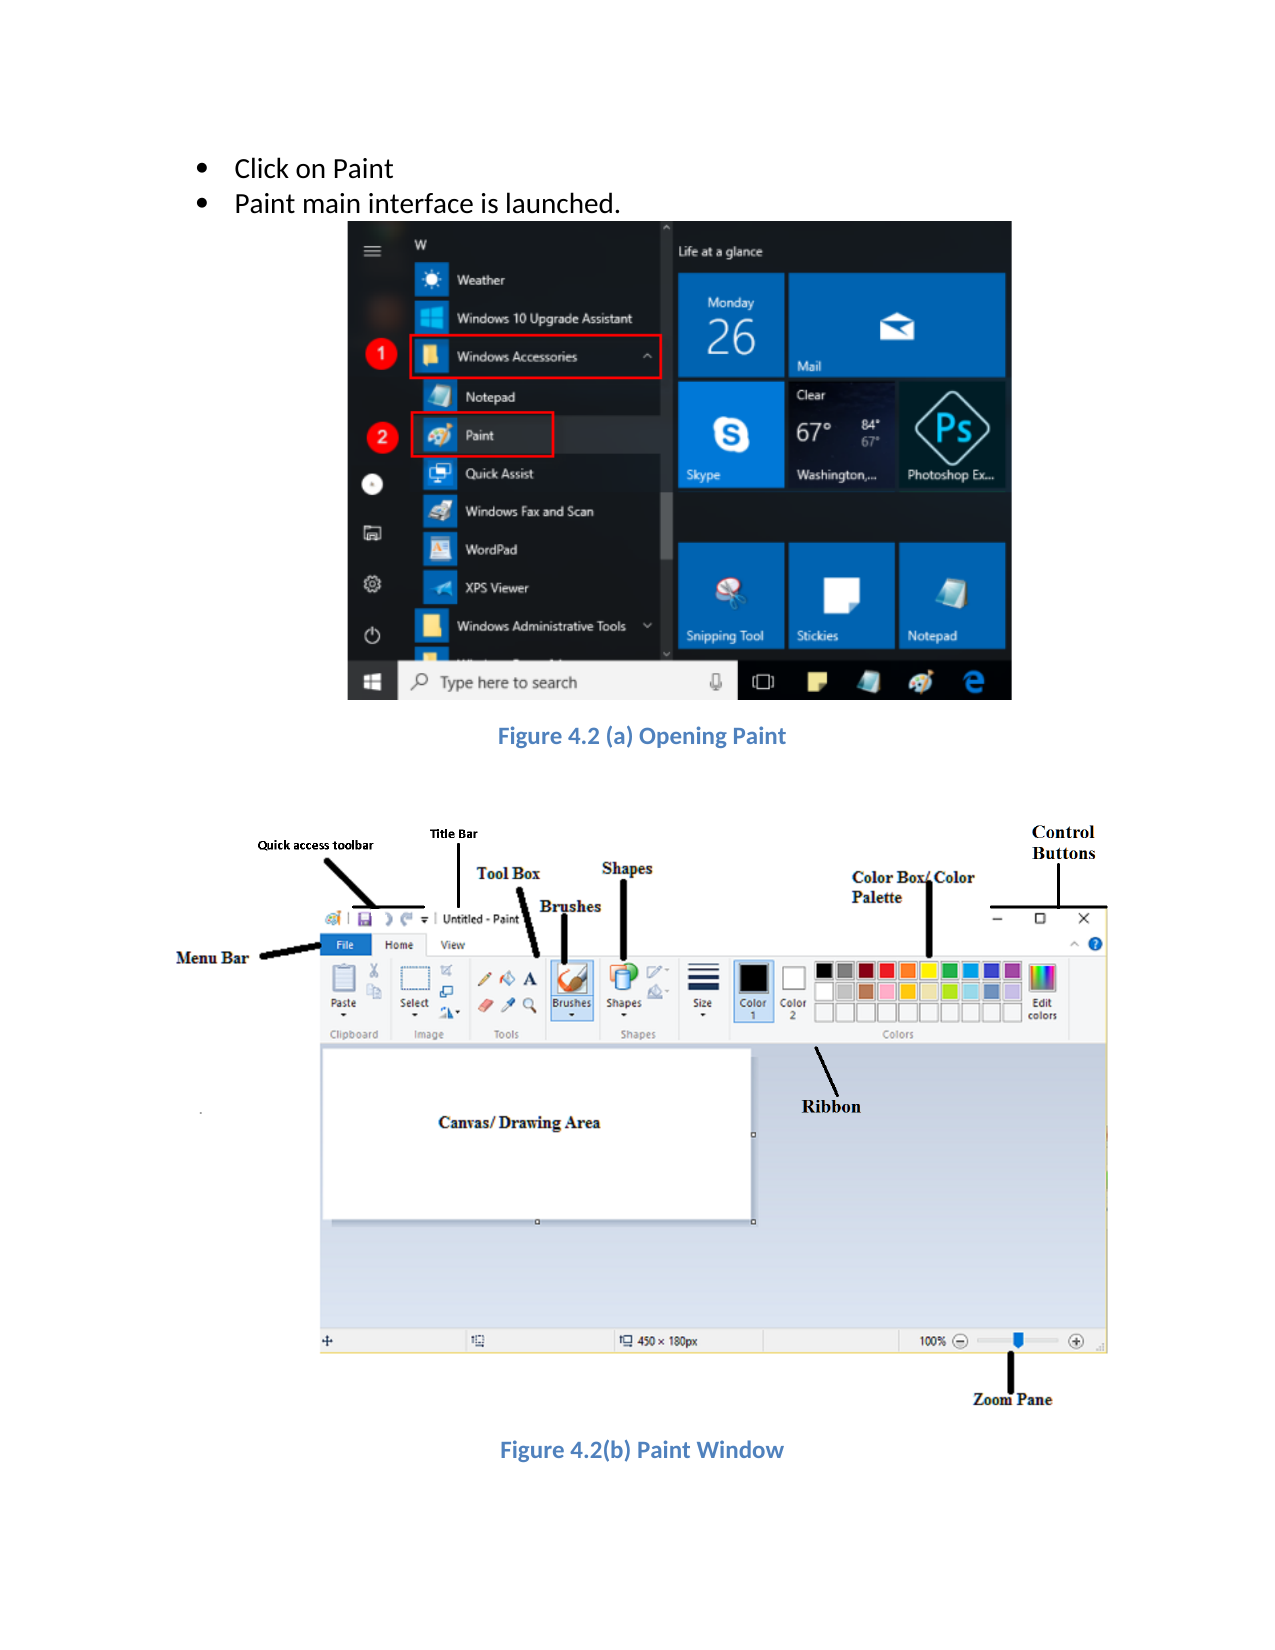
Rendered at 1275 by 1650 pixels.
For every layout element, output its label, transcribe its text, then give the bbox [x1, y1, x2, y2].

text Figure 4.2 (a) Opening Paint [159, 720, 1125, 751]
list Paint main interface is launched. [197, 186, 1125, 221]
picture [159, 820, 1135, 1435]
text Figure 4.2(b) Paint Window [159, 1435, 1125, 1465]
list Click on Paint [197, 150, 1125, 186]
picture [347, 221, 1012, 700]
